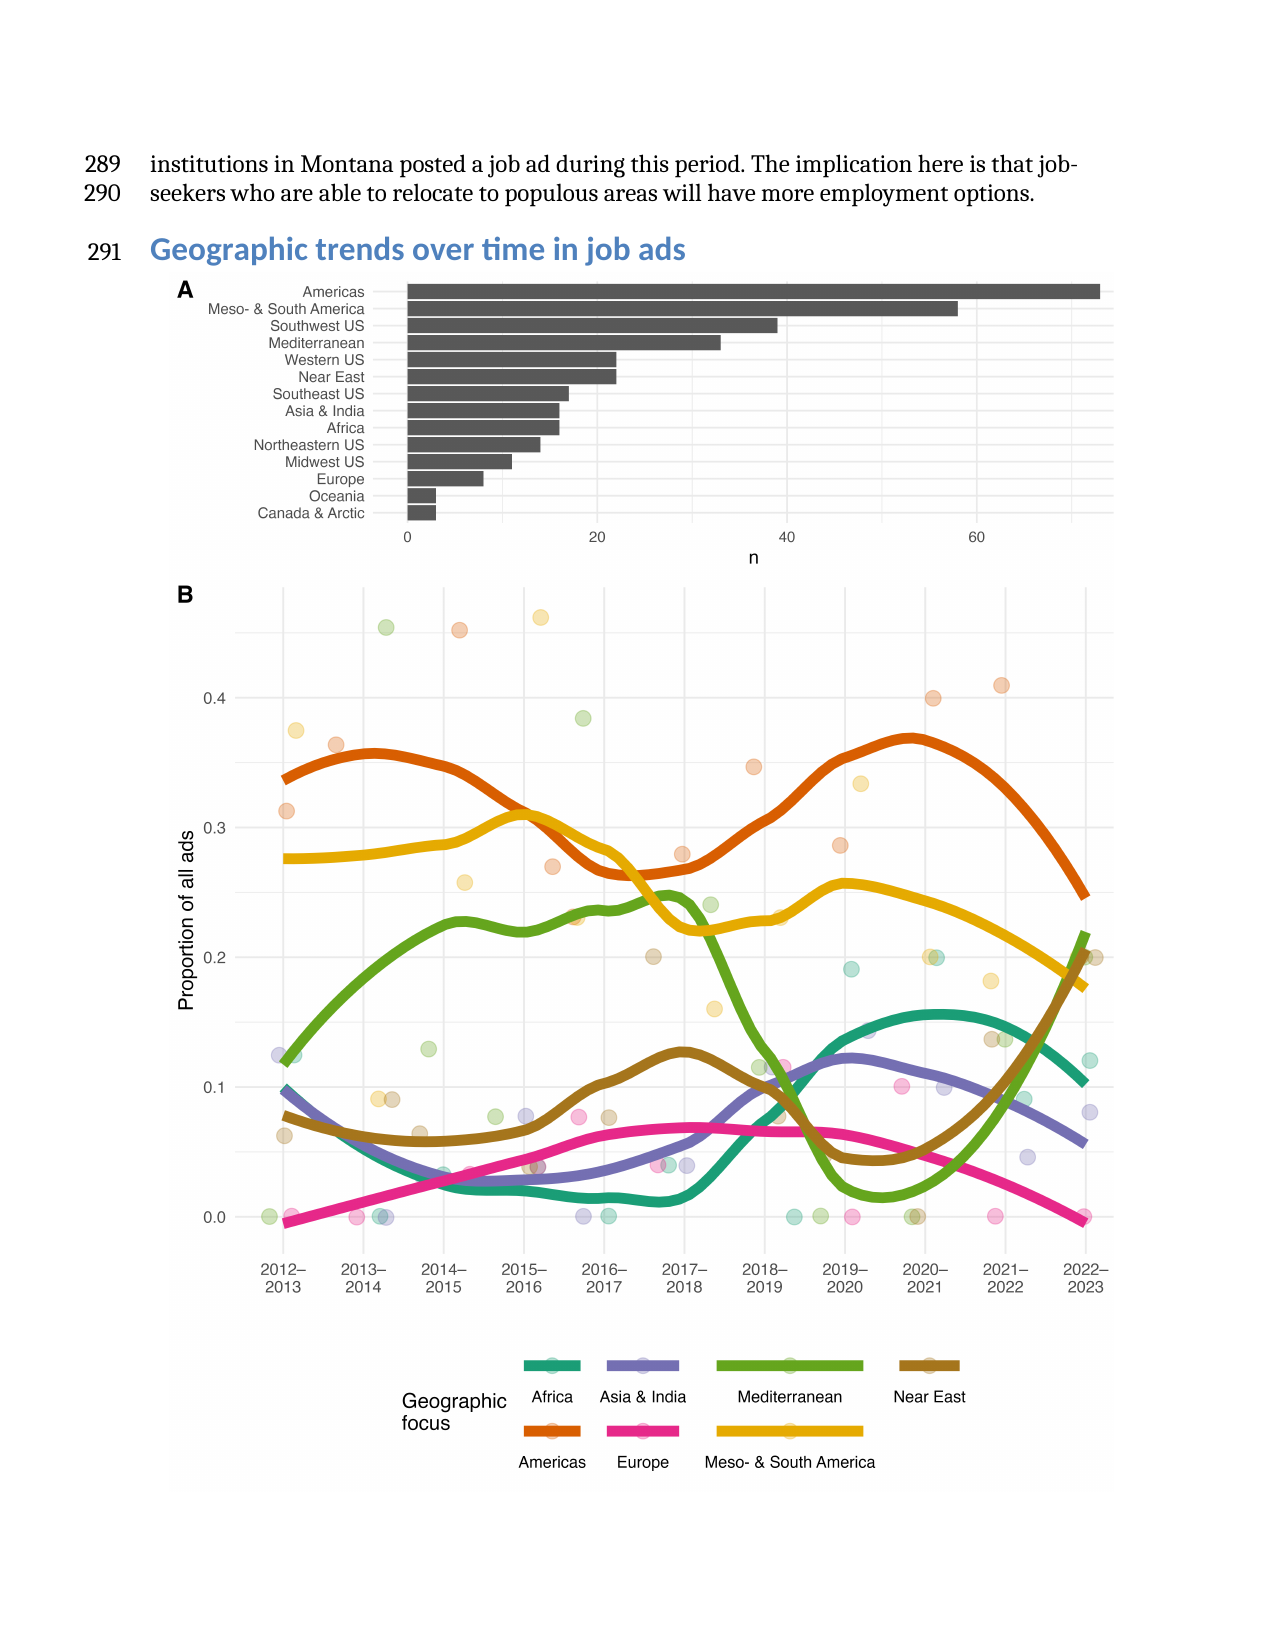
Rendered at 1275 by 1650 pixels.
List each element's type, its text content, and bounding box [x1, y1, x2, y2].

picture [168, 272, 1114, 1492]
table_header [139, 269, 1114, 1495]
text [150, 150, 1125, 207]
subtitle Geographic trends over time in job ads [150, 228, 1125, 269]
